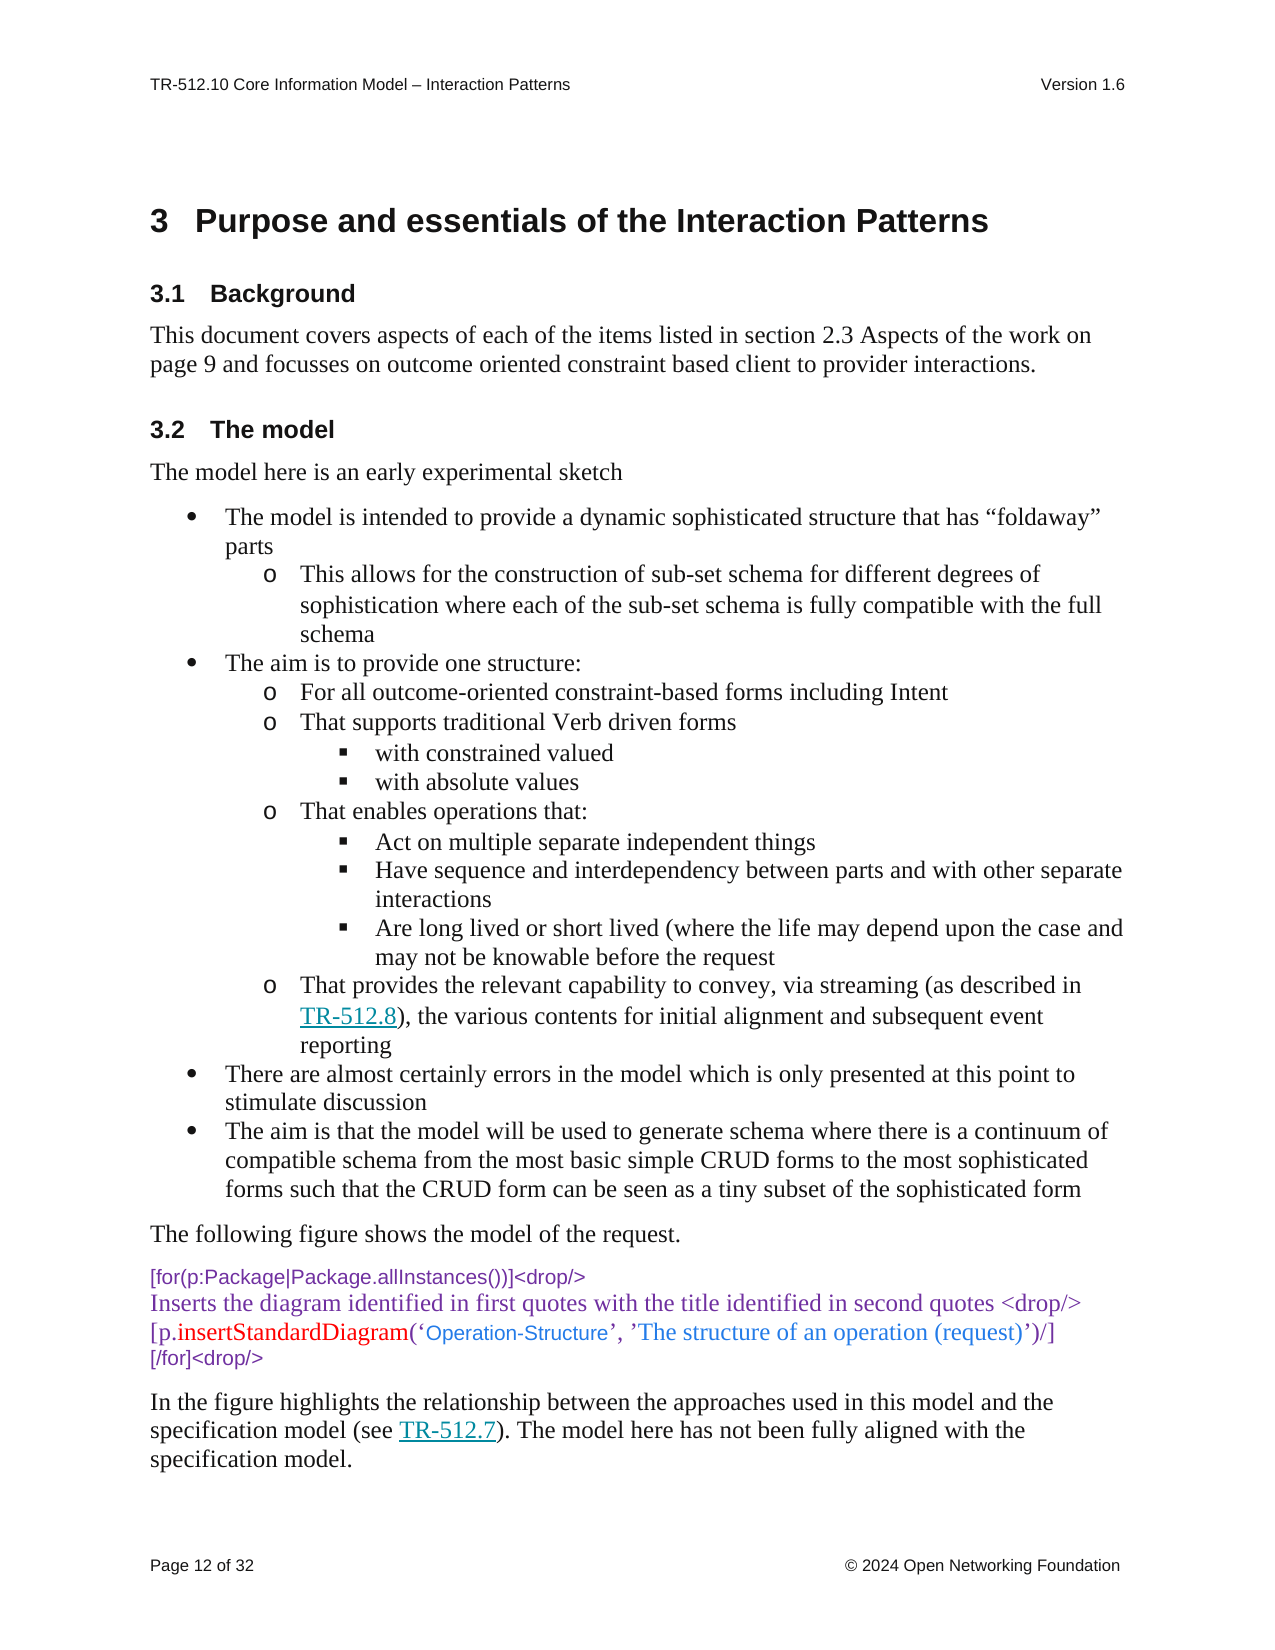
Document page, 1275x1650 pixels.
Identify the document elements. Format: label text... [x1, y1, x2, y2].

list That provides the relevant capability to convey, via streaming (as described in TR-512.8), the various contents for initial alignment and subsequent event reporting [262, 970, 1125, 1059]
text In the figure highlights the relationship between the approaches used in this model and the specification model (see TR-512.7). The model here has not been fully aligned with the specification model. [150, 1387, 1125, 1473]
list with absolute values [337, 767, 1125, 796]
subtitle Background [150, 279, 1125, 308]
list The aim is that the model will be used to generate schema where there is a continuum of compatible schema from the most basic simple CRUD forms to the most sophisticated forms such that the CRUD form can be seen as a tiny subset of the sophisticated form [187, 1116, 1125, 1202]
list The model is intended to provide a dynamic sophisticated structure that has “foldaway” parts [187, 502, 1125, 559]
subtitle The model [150, 415, 1125, 444]
list Act on multiple separate independent things [337, 827, 1125, 855]
list That enables operations that: [262, 796, 1125, 827]
text This document covers aspects of each of the items listed in section 2.3 Aspects of the work on page 8 and focusses on outcome oriented constraint based client to provider interactions. [150, 320, 1125, 378]
list For all outcome-oriented constraint-based forms including Intent [262, 677, 1125, 707]
text [/for]<drop/> [150, 1346, 1125, 1370]
text The following figure shows the model of the request. [150, 1219, 1125, 1248]
list That supports traditional Verb driven forms [262, 707, 1125, 738]
text Inserts the diagram identified in first quotes with the title identified in second quotes <drop/> [p.insertStandardDiagram(‘Operation-Structure’, ’The structure of an operation (request)’)/] [150, 1288, 1125, 1346]
list This allows for the construction of sub-set schema for different degrees of sophistication where each of the sub-set schema is fully compatible with the full schema [262, 559, 1125, 648]
text [for(p:Package|Package.allInstances())]<drop/> [150, 1264, 1125, 1288]
subtitle Purpose and essentials of the Interaction Patterns [150, 196, 1125, 242]
list There are almost certainly errors in the model which is only presented at this point to stimulate discussion [187, 1059, 1125, 1116]
list The aim is to provide one structure: [187, 648, 1125, 677]
list Have sequence and interdependency between parts and with other separate interactions [337, 855, 1125, 913]
text The model here is an early experimental sketch [150, 457, 1125, 485]
list Are long lived or short lived (where the life may depend upon the case and may not be knowable before the request [337, 913, 1125, 970]
list with constrained valued [337, 738, 1125, 767]
